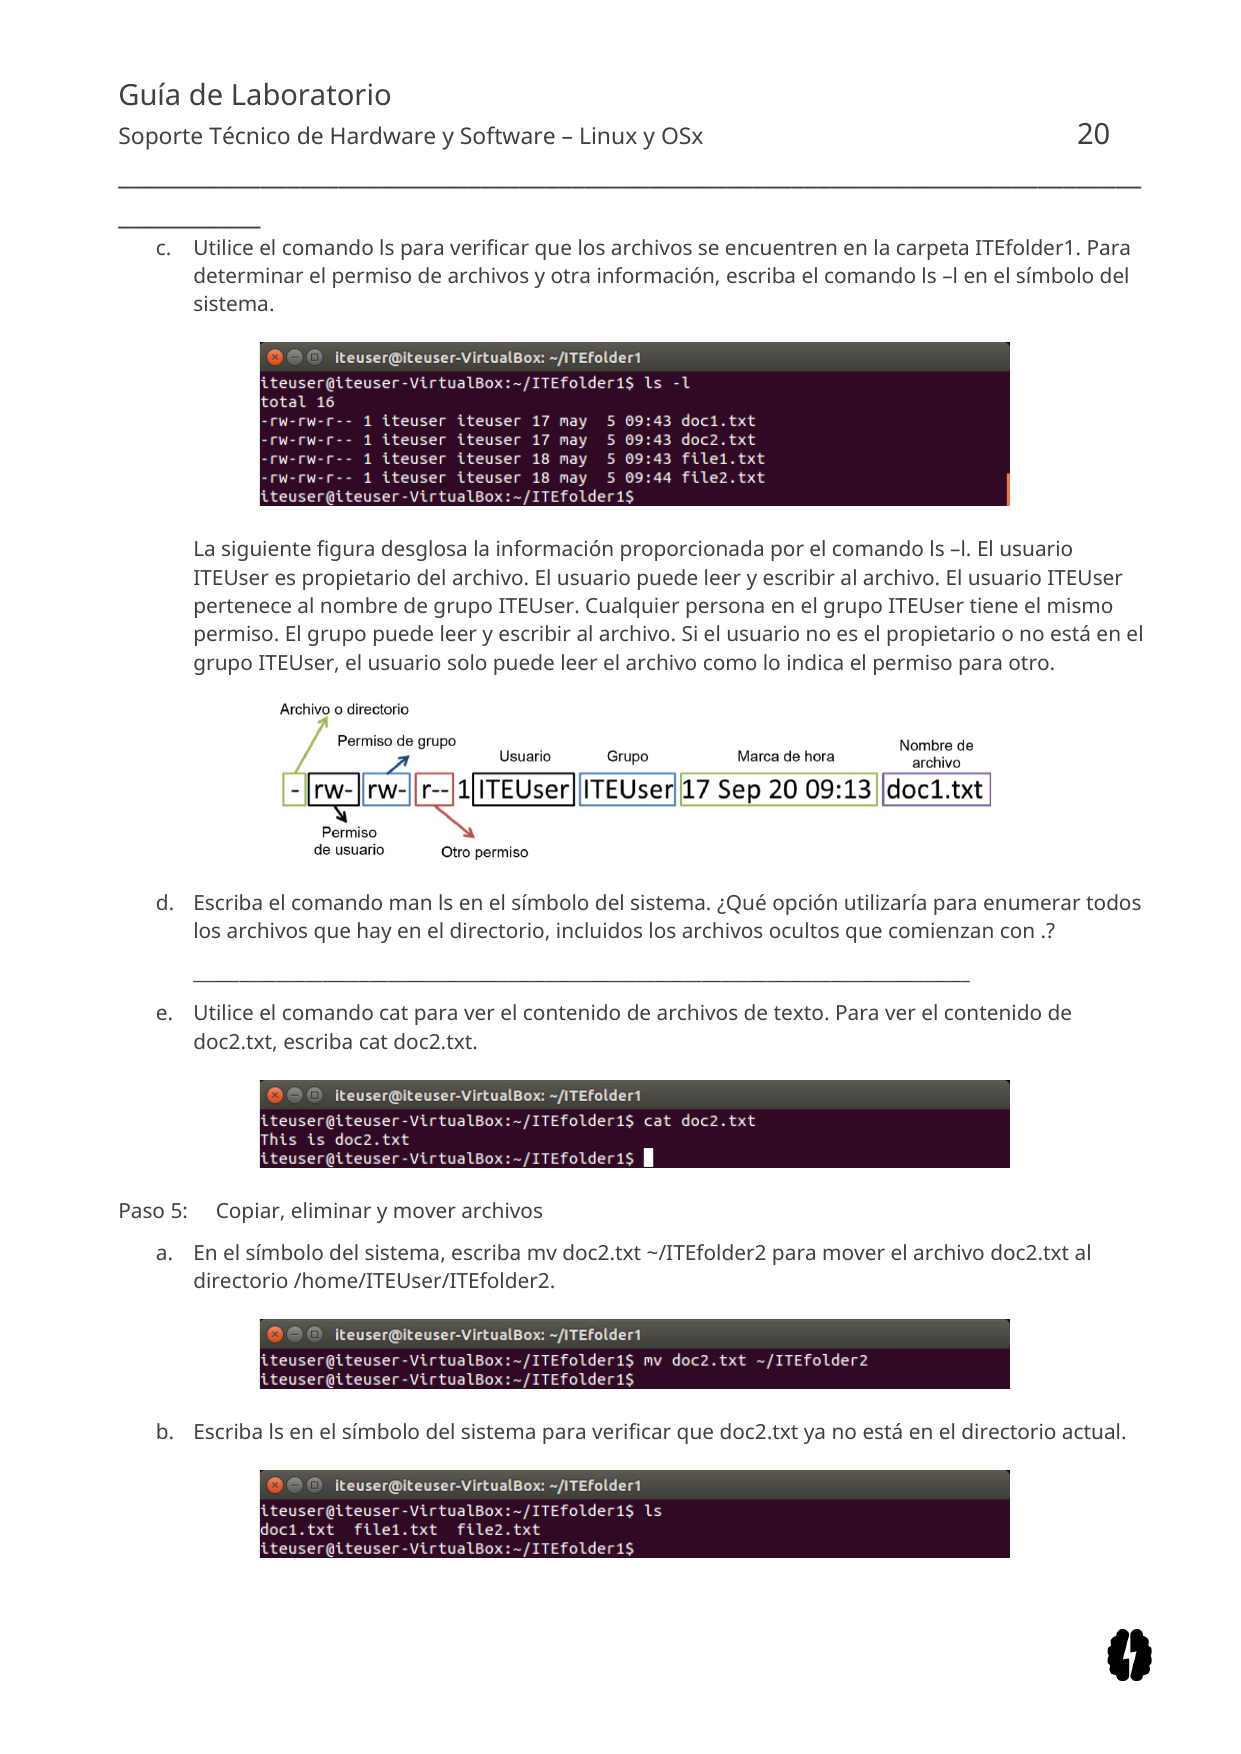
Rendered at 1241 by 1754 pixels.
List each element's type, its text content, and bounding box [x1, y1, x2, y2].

picture [259, 1470, 1010, 1558]
picture [259, 342, 1010, 506]
list Copiar, eliminar y mover archivos [118, 1197, 1152, 1225]
picture [259, 1319, 1010, 1389]
list En el símbolo del sistema, escriba mv doc2.txt ~/ITEfolder2 para mover el archivo doc2.txt al directorio /home/ITEUser/ITEfolder2. [156, 1238, 1152, 1294]
picture [278, 701, 992, 860]
list Utilice el comando ls para verificar que los archivos se encuentren en la carpeta ITEfolder1. Para determinar el permiso de archivos y otra información, escriba el comando ls –l en el símbolo del sistema. [156, 233, 1152, 318]
text La siguiente figura desglosa la información proporcionada por el comando ls –l. El usuario ITEUser es propietario del archivo. El usuario puede leer y escribir al archivo. El usuario ITEUser pertenece al nombre de grupo ITEUser. Cualquier persona en el grupo ITEUser tiene el mismo permiso. El grupo puede leer y escribir al archivo. Si el usuario no es el propietario o no está en el grupo ITEUser, el usuario solo puede leer el archivo como lo indica el permiso para otro. [193, 534, 1152, 676]
list Escriba ls en el símbolo del sistema para verificar que doc2.txt ya no está en el directorio actual. [156, 1417, 1152, 1446]
list Escriba el comando man ls en el símbolo del sistema. ¿Qué opción utilizaría para enumerar todos los archivos que hay en el directorio, incluidos los archivos ocultos que comienzan con .? [156, 888, 1152, 945]
picture [1107, 1629, 1152, 1681]
list Utilice el comando cat para ver el contenido de archivos de texto. Para ver el contenido de doc2.txt, escriba cat doc2.txt. [156, 998, 1152, 1055]
picture [259, 1080, 1010, 1168]
text ____________________________________________________________________________________ [193, 957, 1152, 986]
